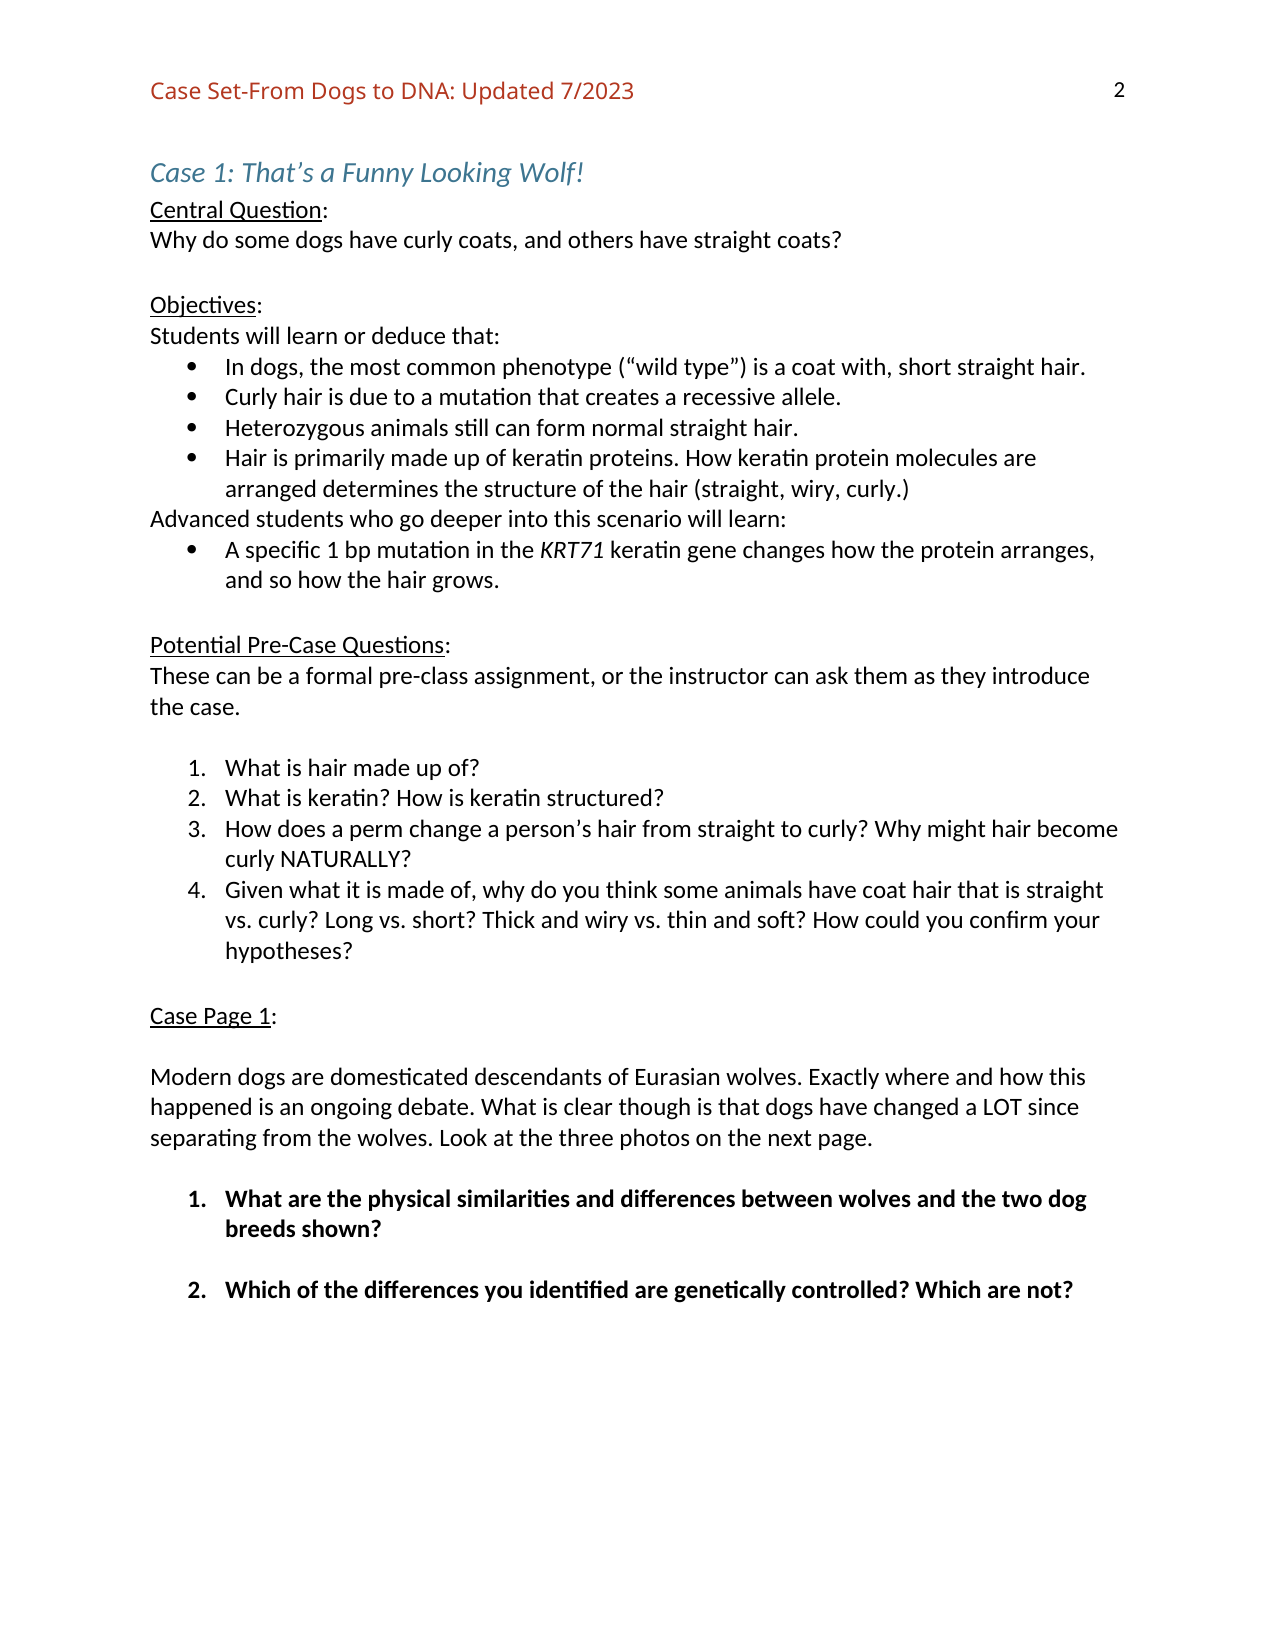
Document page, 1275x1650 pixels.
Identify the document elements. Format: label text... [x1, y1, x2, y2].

list In dogs, the most common phenotype (“wild type”) is a coat with, short straight hair. [187, 351, 1125, 381]
list What is keratin? How is keratin structured? [187, 782, 1125, 813]
subtitle Objectives: [150, 290, 1125, 320]
list Curly hair is due to a mutation that creates a recessive allele. [187, 381, 1125, 412]
list Heterozygous animals still can form normal straight hair. [187, 412, 1125, 442]
subtitle Potential Pre-Case Questions: [150, 629, 1125, 660]
text Modern dogs are domesticated descendants of Eurasian wolves. Exactly where and how this happened is an ongoing debate. What is clear though is that dogs have changed a LOT since separating from the wolves. Look at the three photos on the next page. [150, 1061, 1125, 1153]
list Given what it is made of, why do you think some animals have coat hair that is straight vs. curly? Long vs. short? Thick and wiry vs. thin and soft? How could you confirm your hypotheses? [187, 874, 1125, 965]
text These can be a formal pre-class assignment, or the instructor can ask them as they introduce the case. [150, 660, 1125, 721]
subtitle Case 1: That’s a Funny Looking Wolf! [150, 154, 1125, 190]
subtitle Case Page 1: [150, 1000, 1125, 1031]
list How does a perm change a person’s hair from straight to curly? Why might hair become curly NATURALLY? [187, 813, 1125, 874]
text Why do some dogs have curly coats, and others have straight coats? [150, 224, 1125, 255]
list A specific 1 bp mutation in the KRT71 keratin gene changes how the protein arranges, and so how the hair grows. [187, 534, 1125, 595]
list Hair is primarily made up of keratin proteins. How keratin protein molecules are arranged determines the structure of the hair (straight, wiry, curly.) [187, 442, 1125, 503]
subtitle Central Question: [150, 194, 1125, 224]
list What are the physical similarities and differences between wolves and the two dog breeds shown? [187, 1183, 1125, 1244]
text Students will learn or deduce that: [150, 320, 1125, 351]
list What is hair made up of? [187, 752, 1125, 782]
text Advanced students who go deeper into this scenario will learn: [150, 503, 1125, 534]
list Which of the differences you identified are genetically controlled? Which are not? [187, 1275, 1125, 1305]
